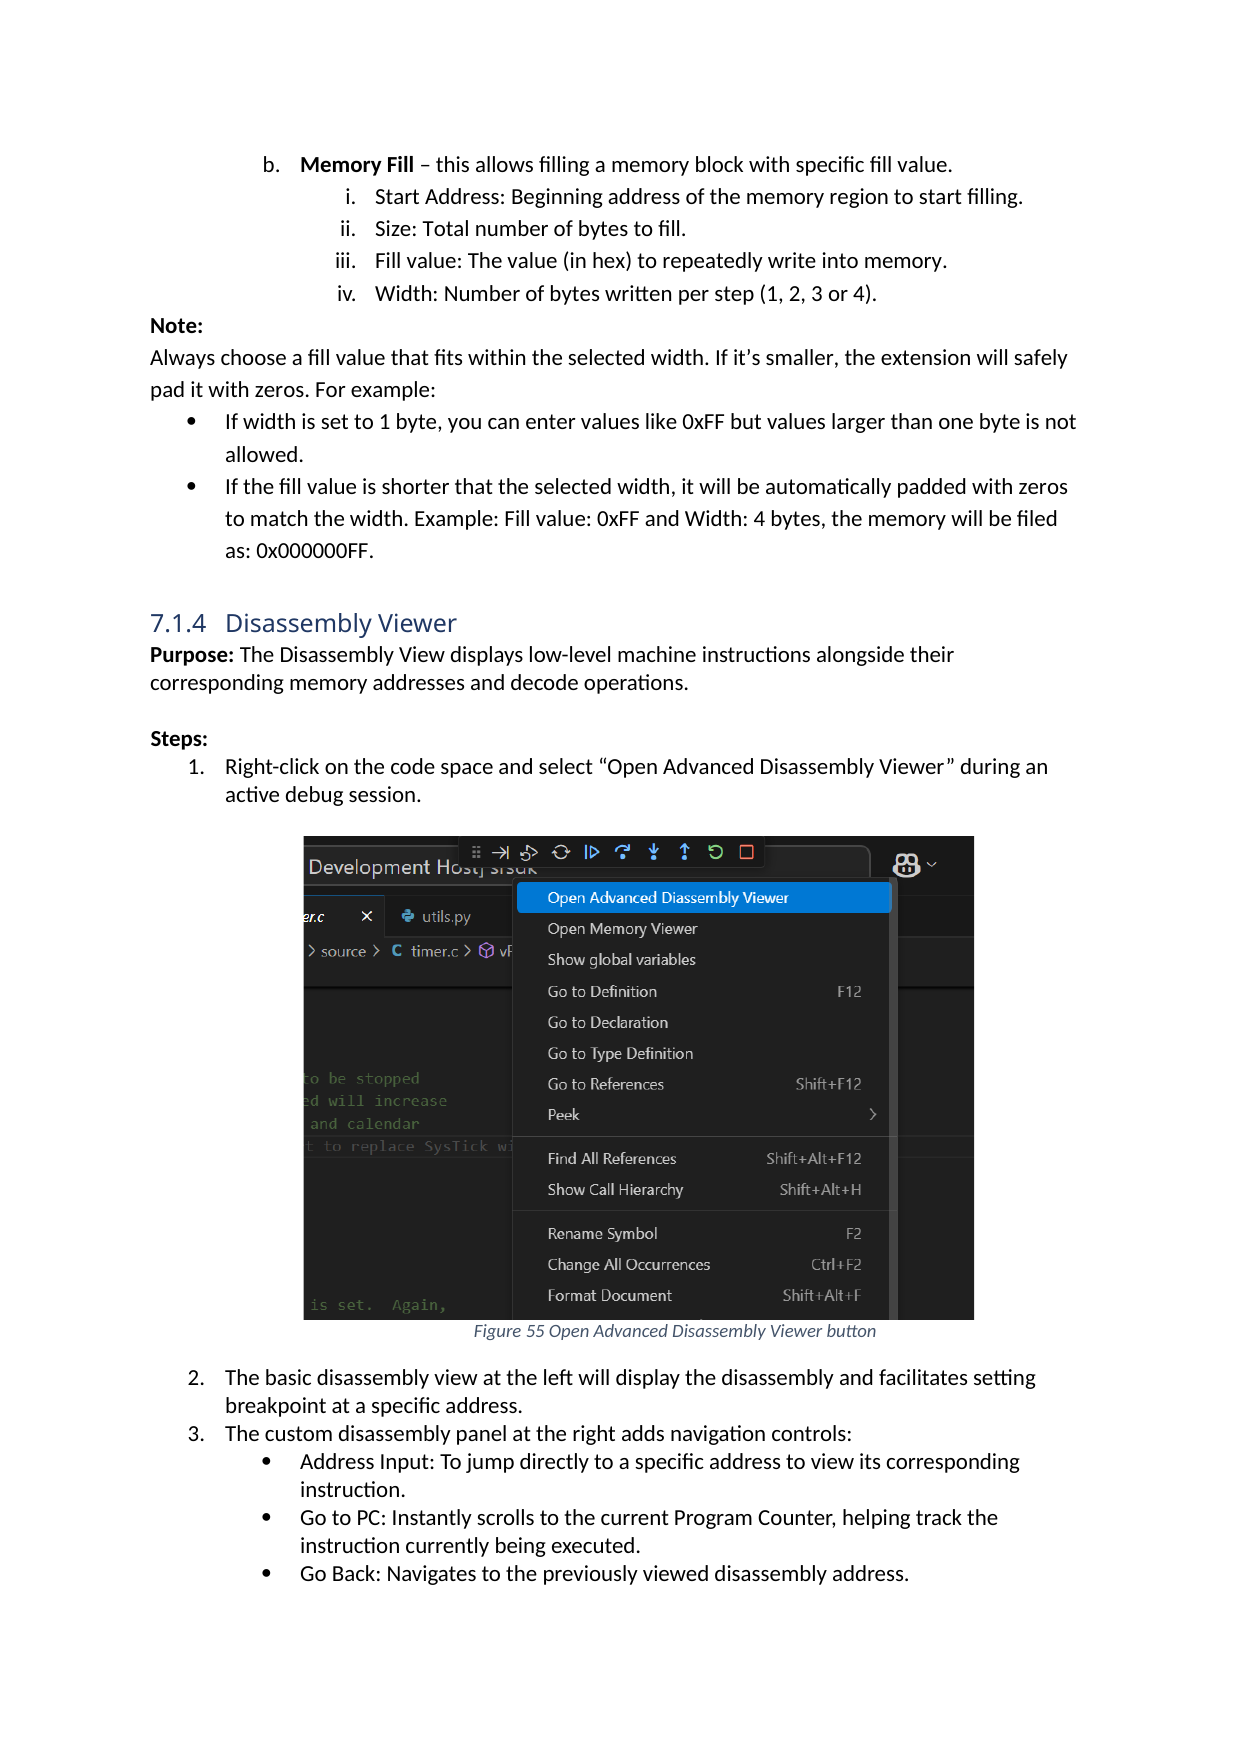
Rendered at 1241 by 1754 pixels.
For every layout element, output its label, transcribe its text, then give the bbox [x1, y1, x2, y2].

list If the fill value is shorter that the selected width, it will be automatically padded with zeros to match the width. Example: Fill value: 0xFF and Width: 4 bytes, the memory will be filed as: 0x000000FF. [187, 472, 1090, 597]
text Purpose: The Disassembly View displays low-level machine instructions alongside their corresponding memory addresses and decode operations. [150, 640, 1090, 724]
list Memory Fill – this allows filling a memory block with specific fill value. [262, 150, 1090, 178]
list Right-click on the code space and select “Open Advanced Disassembly Viewer” during an active debug session. [187, 752, 1090, 836]
list Width: Number of bytes written per step (1, 2, 3 or 4). [356, 279, 1090, 307]
list The basic disassembly view at the left will display the disassembly and facilitates setting breakpoint at a specific address. [187, 1363, 1090, 1419]
list If width is set to 1 byte, you can enter values like 0xFF but values larger than one byte is not allowed. [187, 407, 1090, 468]
list Go to PC: Instantly scrolls to the current Program Counter, helping track the instruction currently being executed. [262, 1503, 1090, 1559]
picture [303, 836, 975, 1320]
text Steps: [150, 724, 1090, 752]
text Note: [150, 311, 1090, 339]
list Go Back: Navigates to the previously viewed disassembly address. [262, 1559, 1090, 1587]
list Address Input: To jump directly to a specific address to view its corresponding instruction. [262, 1447, 1090, 1503]
list Size: Total number of bytes to fill. [356, 214, 1090, 242]
list Start Address: Beginning address of the memory region to start filling. [356, 182, 1090, 210]
list The custom disassembly panel at the right adds navigation controls: [187, 1419, 1090, 1447]
subtitle Disassembly Viewer [150, 606, 1090, 640]
text Always choose a fill value that fits within the selected width. If it’s smaller, the extension will safely pad it with zeros. For example: [150, 343, 1090, 403]
list Fill value: The value (in hex) to repeatedly write into memory. [356, 247, 1090, 274]
